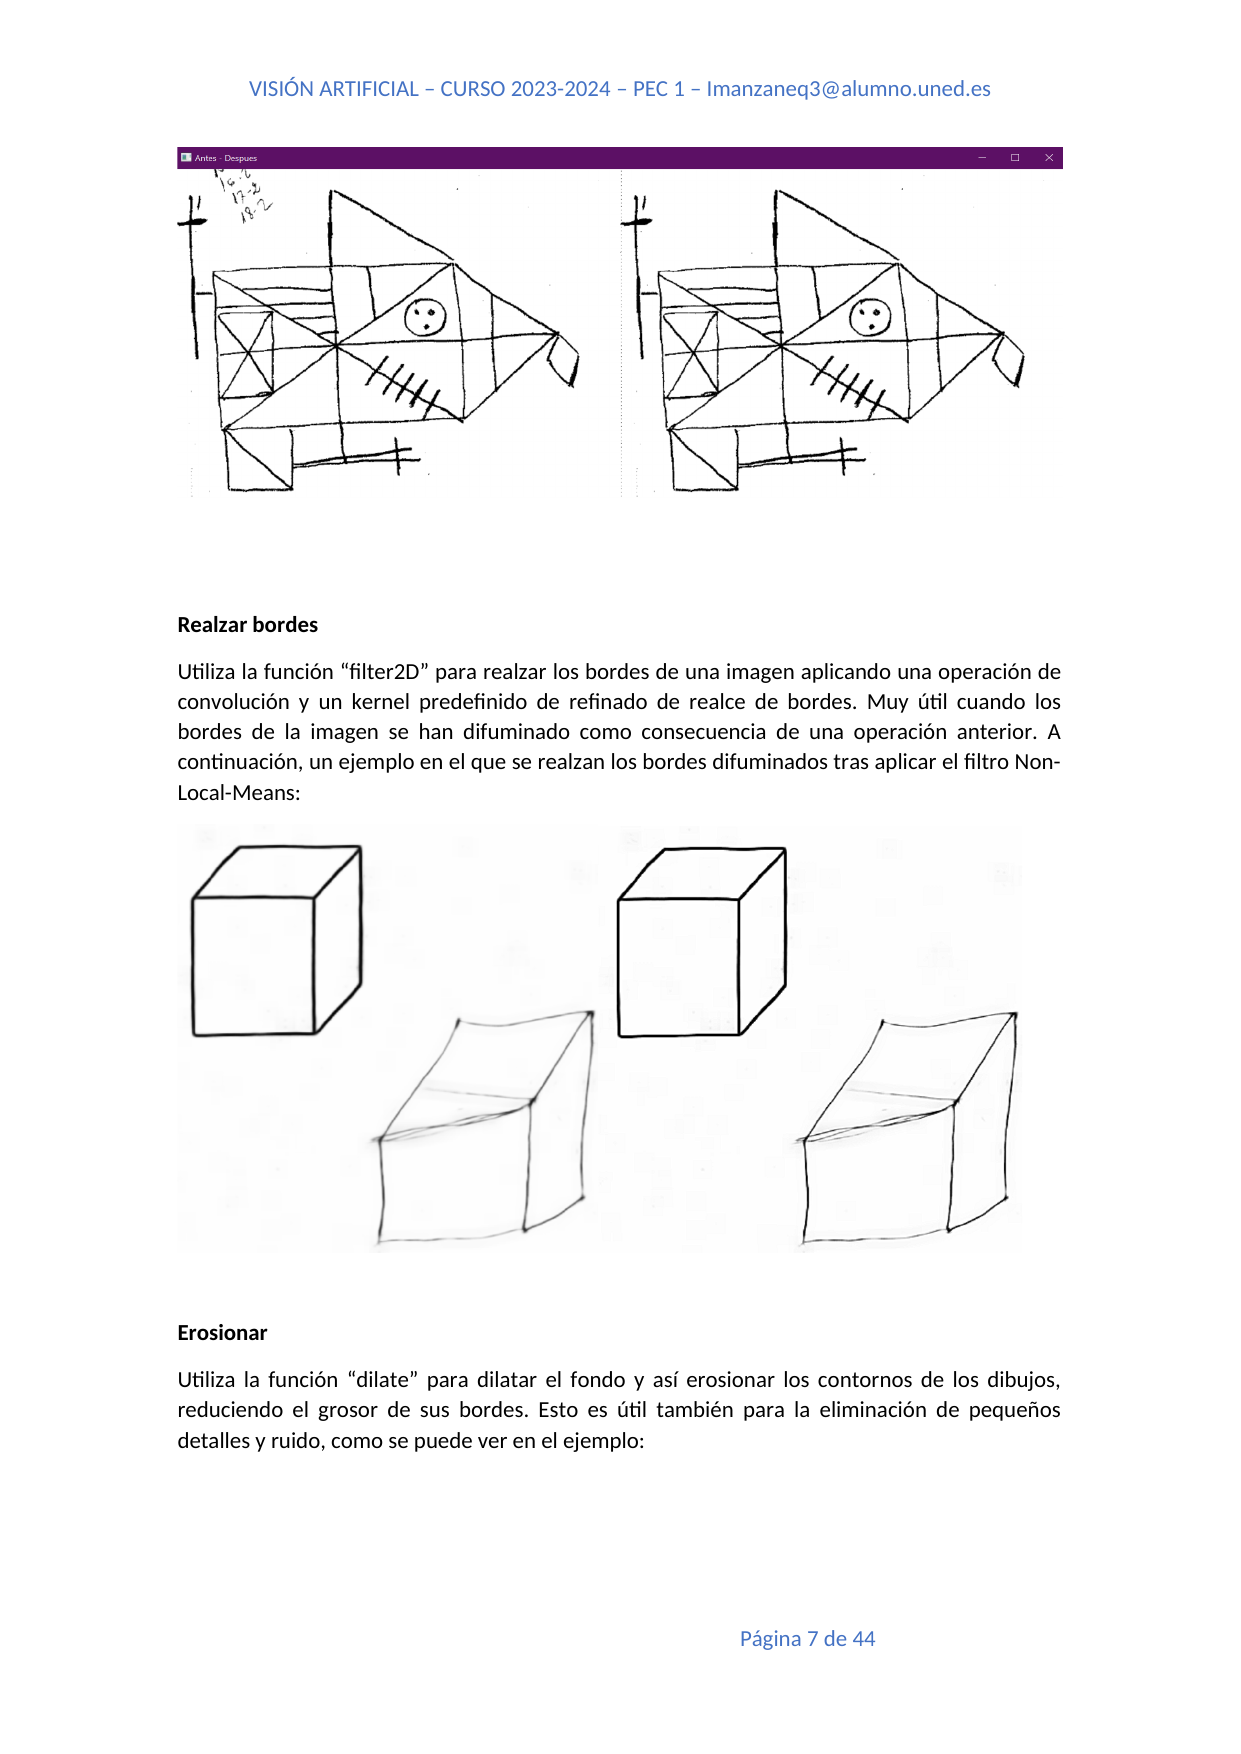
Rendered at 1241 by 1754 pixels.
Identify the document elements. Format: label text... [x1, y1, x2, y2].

picture [177, 147, 1063, 498]
text Utiliza la función “filter2D” para realzar los bordes de una imagen aplicando una operación de convolución y un kernel predefinido de refinado de realce de bordes. Muy útil cuando los bordes de la imagen se han difuminado como consecuencia de una operación anterior. A continuación, un ejemplo en el que se realzan los bordes difuminados tras aplicar el filtro Non-Local-Means: [177, 657, 1063, 806]
text Utiliza la función “dilate” para dilatar el fondo y así erosionar los contornos de los dibujos, reduciendo el grosor de sus bordes. Esto es útil también para la eliminación de pequeños detalles y ruido, como se puede ver en el ejemplo: [177, 1365, 1063, 1454]
text Erosionar [177, 1318, 1063, 1346]
text Realzar bordes [177, 610, 1063, 638]
picture [177, 824, 1023, 1253]
